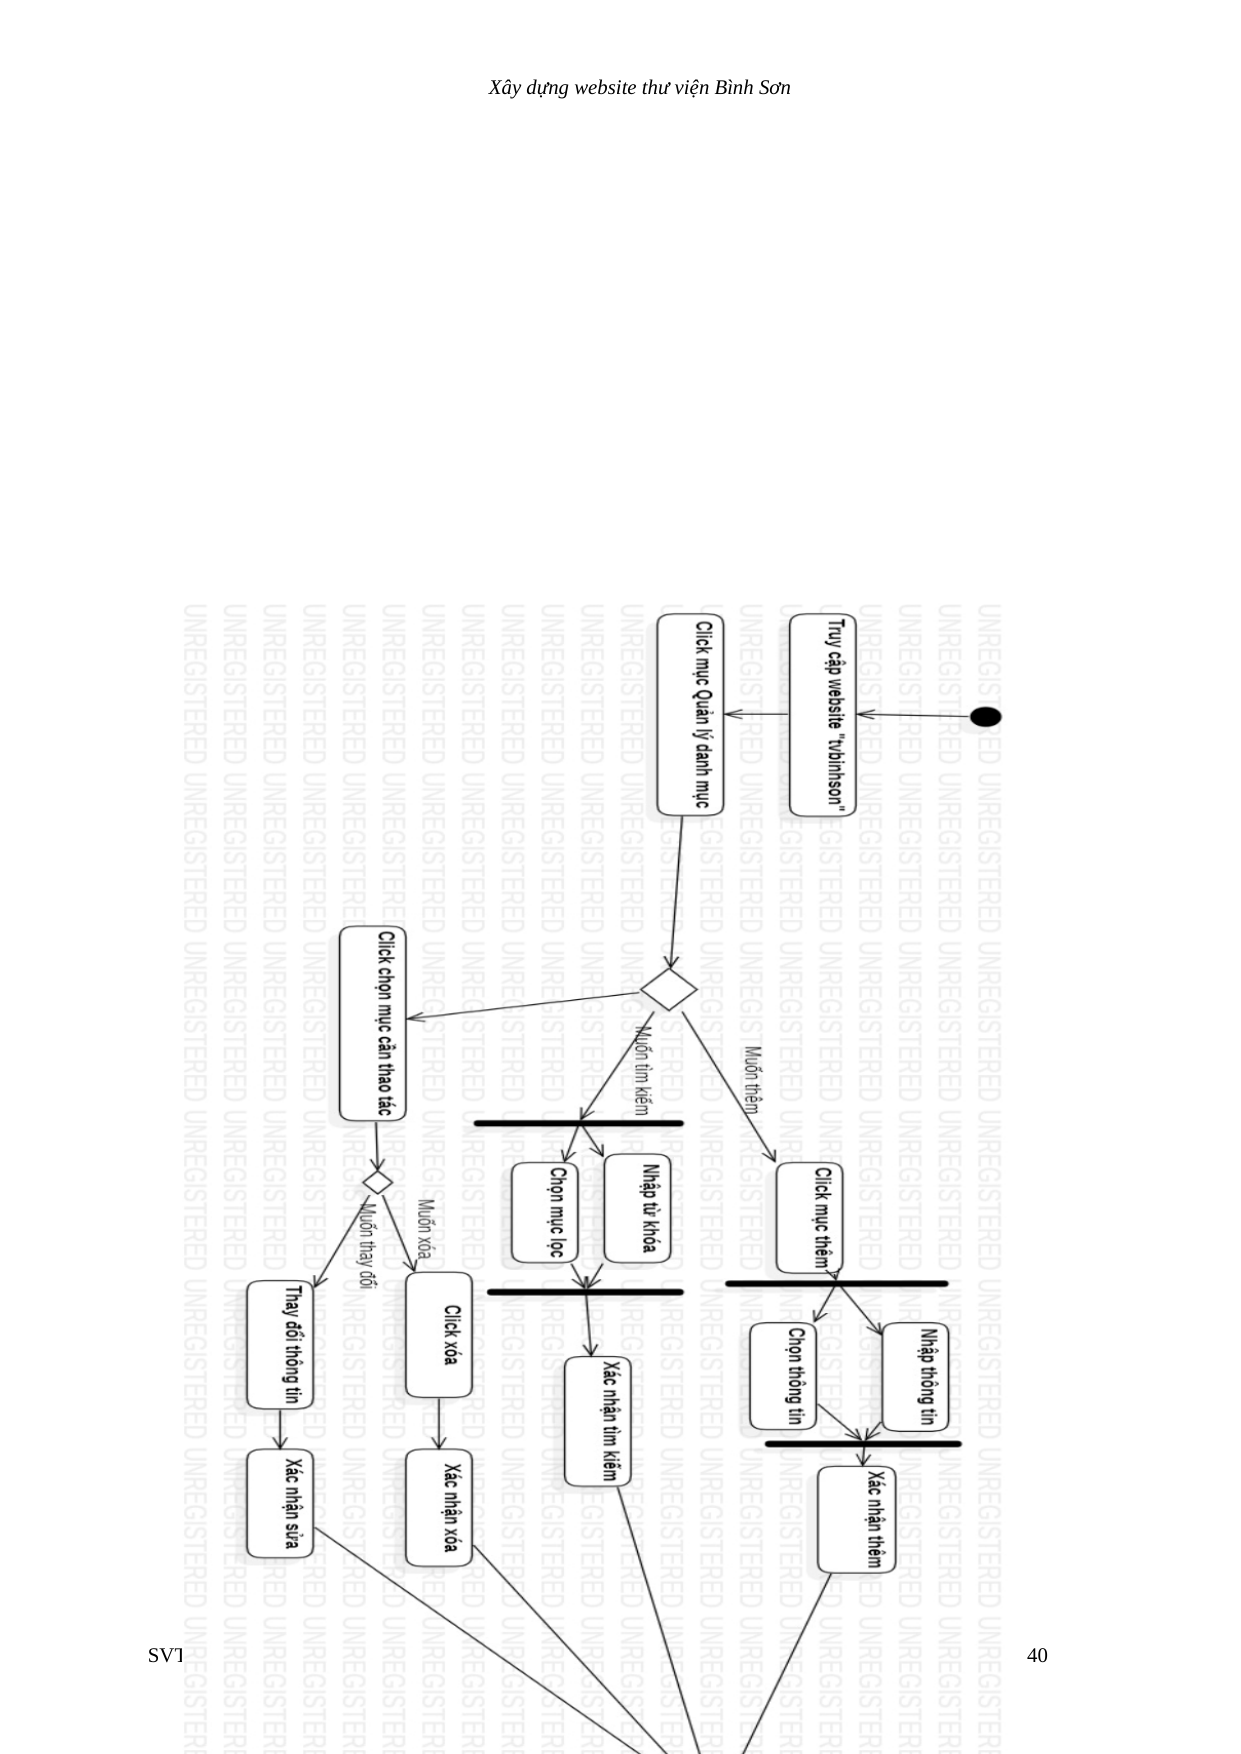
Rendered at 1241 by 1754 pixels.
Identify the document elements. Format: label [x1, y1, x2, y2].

picture [182, 605, 1017, 1754]
